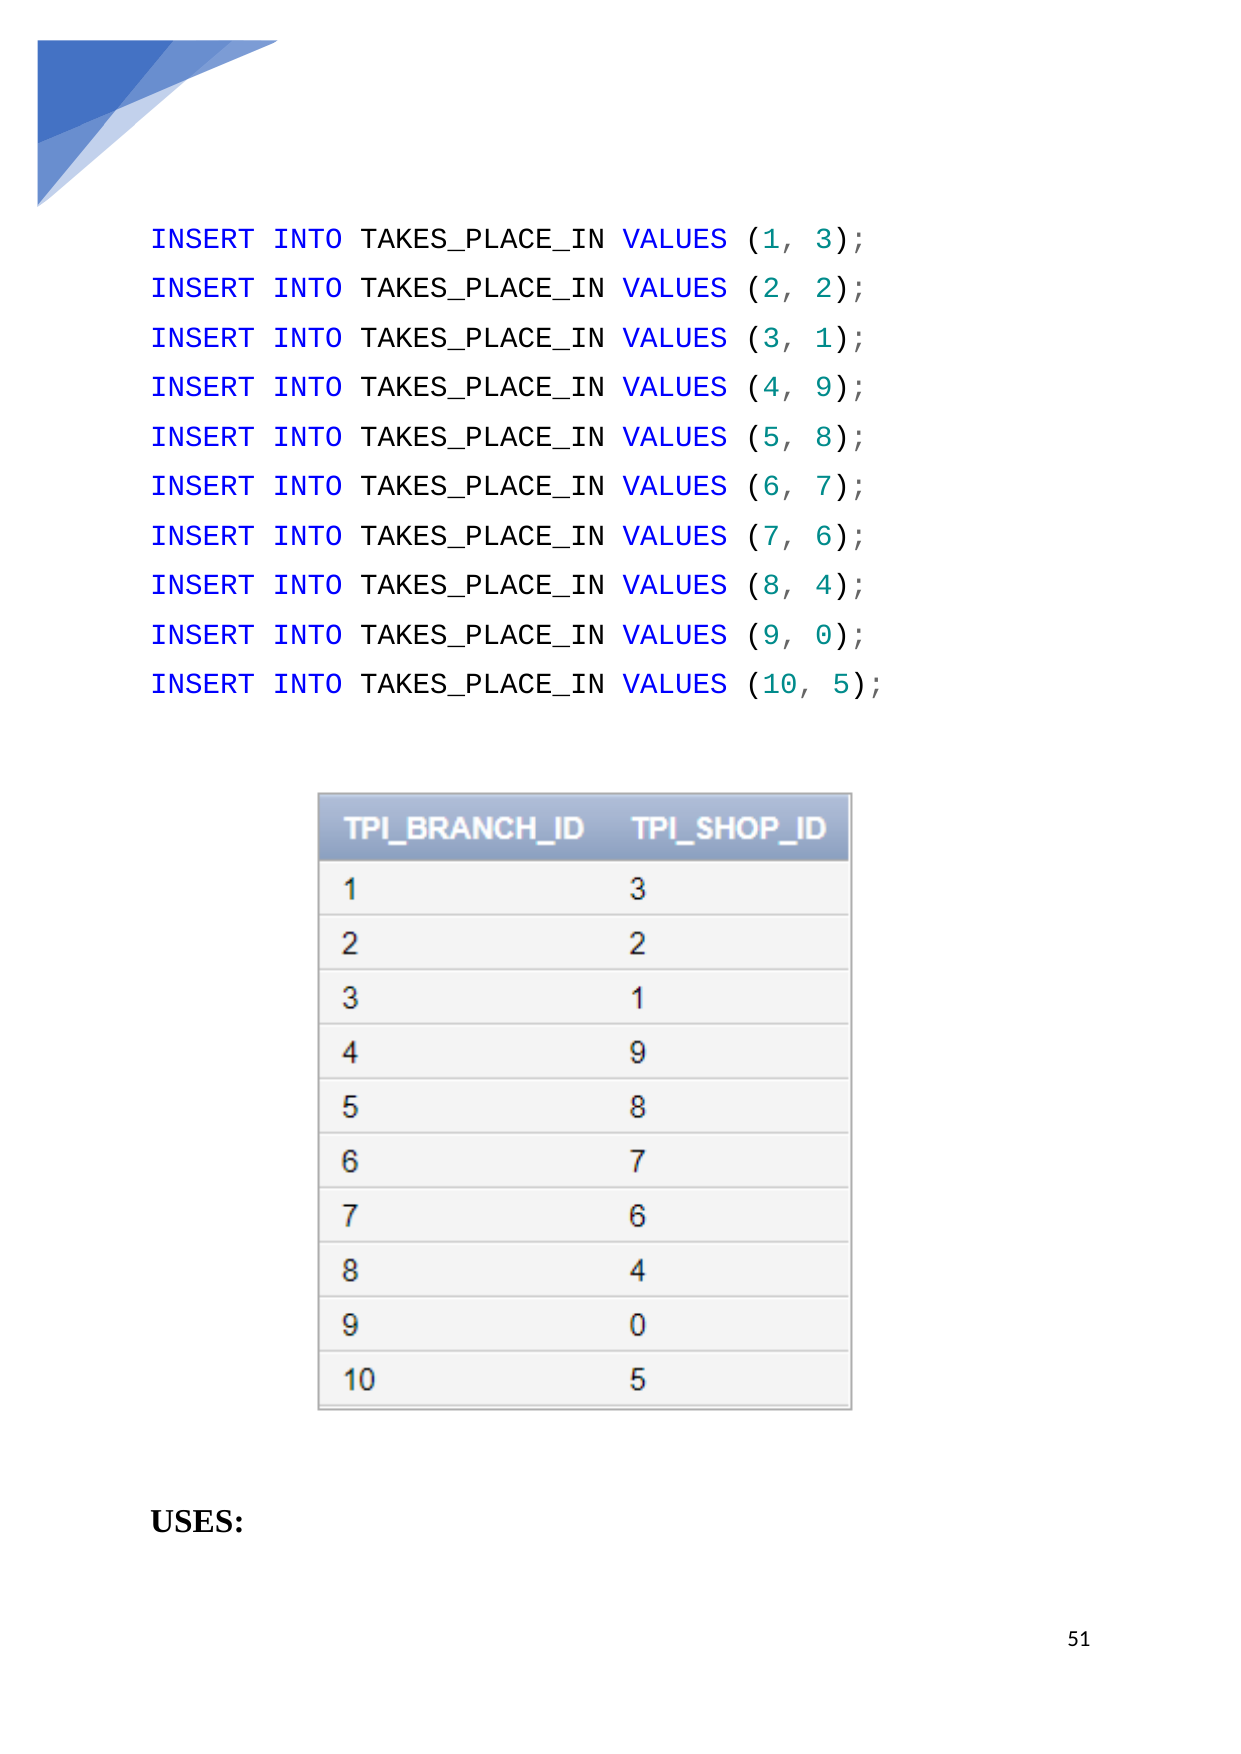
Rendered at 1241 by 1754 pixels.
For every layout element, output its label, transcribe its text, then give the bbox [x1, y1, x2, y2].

picture [37, 40, 279, 209]
text INSERT INTO TAKES_PLACE_IN VALUES (1, 3); INSERT INTO TAKES_PLACE_IN VALUES (2, 2); INSERT INTO TAKES_PLACE_IN VALUES (3, 1); INSERT INTO TAKES_PLACE_IN VALUES (4, 9); INSERT INTO TAKES_PLACE_IN VALUES (5, 8); INSERT INTO TAKES_PLACE_IN VALUES (6, 7); INSERT INTO TAKES_PLACE_IN VALUES (7, 6); INSERT INTO TAKES_PLACE_IN VALUES (8, 4); INSERT INTO TAKES_PLACE_IN VALUES (9, 0); INSERT INTO TAKES_PLACE_IN VALUES (10, 5); [150, 224, 1090, 780]
subtitle USES: [150, 1502, 1090, 1540]
picture [310, 787, 863, 1419]
